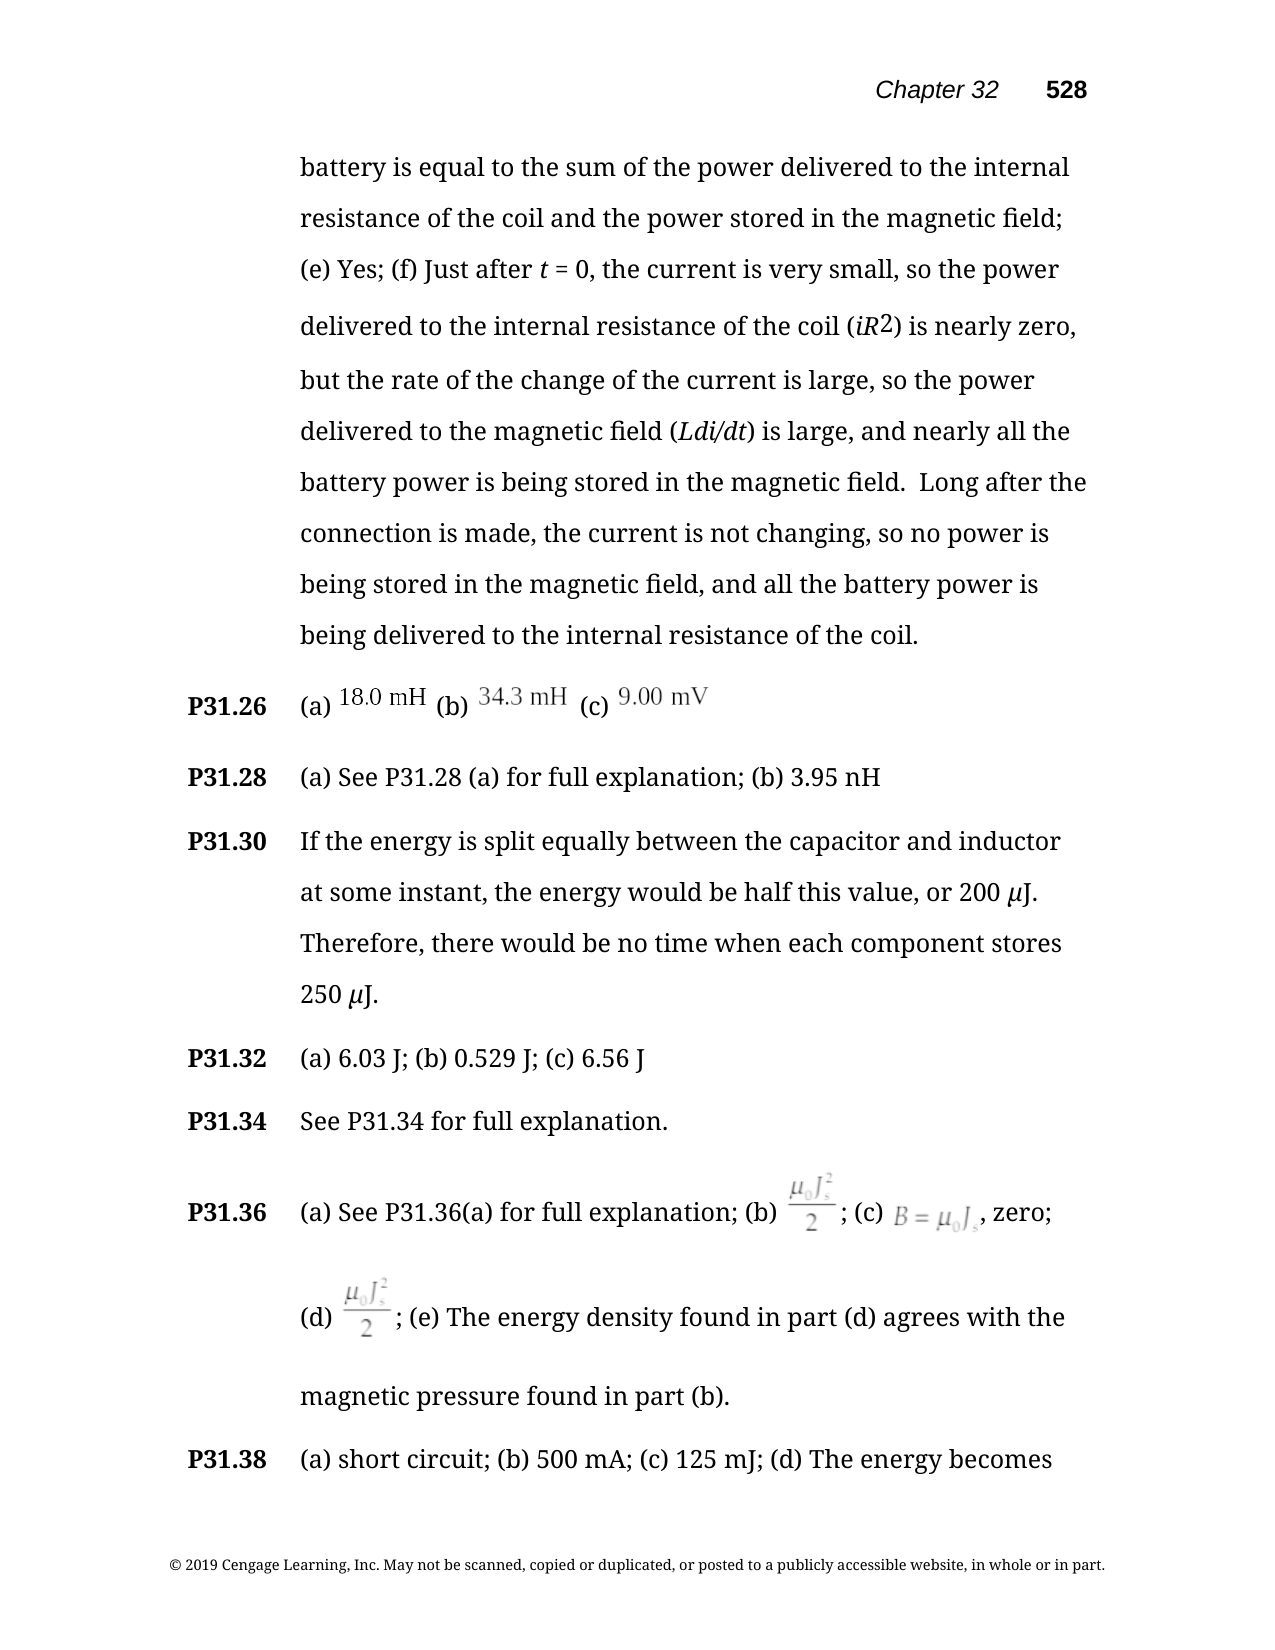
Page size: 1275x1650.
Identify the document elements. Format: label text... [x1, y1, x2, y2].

text P31.32 (a) 6.03 J; (b) 0.529 J; (c) 6.56 J [187, 1040, 1087, 1074]
text P31.36 (a) See P31.36(a) for full explanation; (b) ; (c) , zero; (d) ; (e) The energy density found in part (d) agrees with the magnetic pressure found in part (b). [187, 1167, 1087, 1412]
text P31.28 (a) See P31.28 (a) for full explanation; (b) 3.95 nH [187, 760, 1087, 794]
text P31.30 If the energy is split equally between the capacitor and inductor at some instant, the energy would be half this value, or 200 µJ. Therefore, there would be no time when each component stores 250 µJ. [187, 823, 1087, 1011]
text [187, 1442, 1087, 1476]
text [187, 150, 1087, 652]
text P31.34 See P31.34 for full explanation. [187, 1104, 1087, 1138]
text P31.26 (a) (b) (c) [187, 682, 1087, 731]
